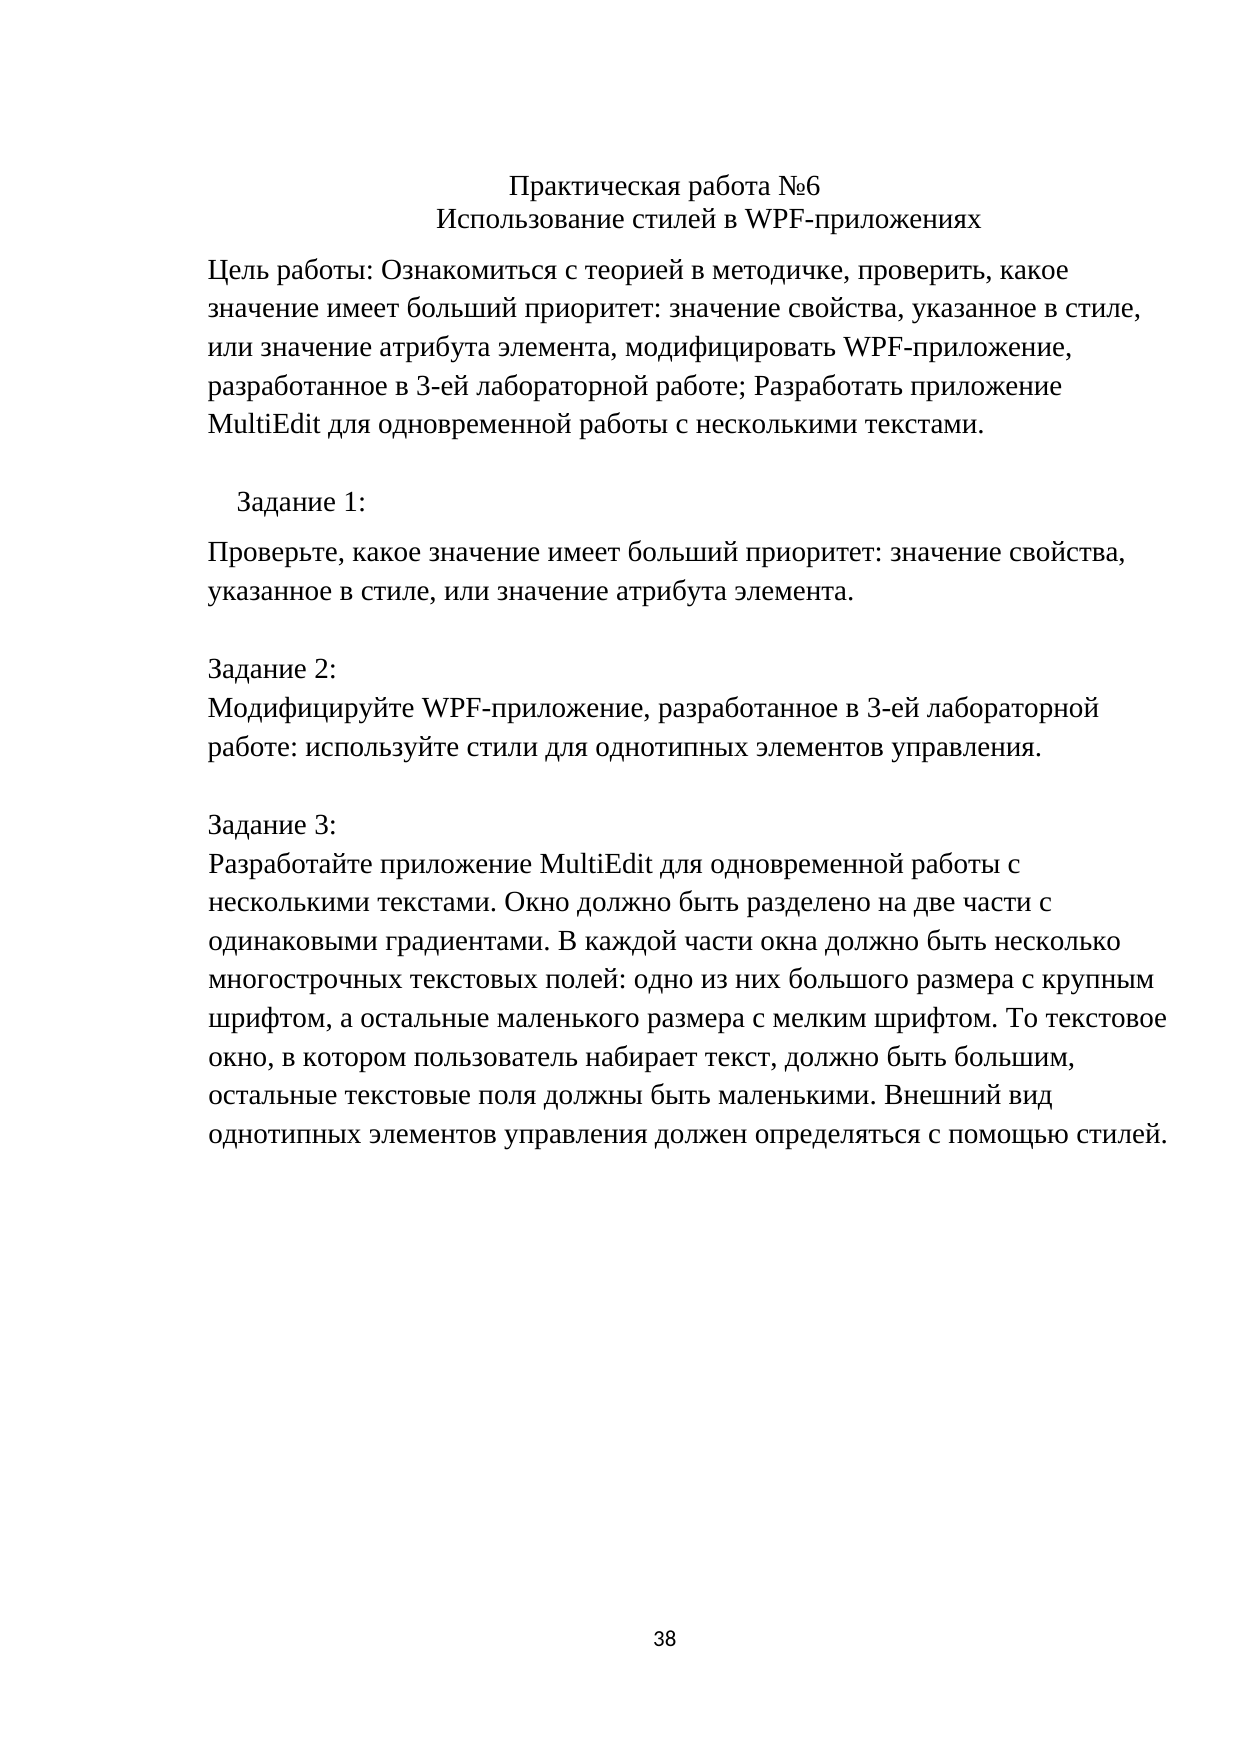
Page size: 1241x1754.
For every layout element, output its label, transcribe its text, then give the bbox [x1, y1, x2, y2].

text Модифицируйте WPF-приложение, разработанное в 3-ей лабораторной работе: используйте стили для однотипных элементов управления. [207, 690, 1181, 762]
text Использование стилей в WPF-приложениях [236, 202, 1181, 235]
text Задание 1: [236, 484, 1181, 518]
text Проверьте, какое значение имеет больший приоритет: значение свойства, указанное в стиле, или значение атрибута элемента. [207, 534, 1181, 607]
text Разработайте приложение MultiEdit для одновременной работы с несколькими текстами. Окно должно быть разделено на две части с одинаковыми градиентами. В каждой части окна должно быть несколько многострочных текстовых полей: одно из них большого размера с крупным шрифтом, а остальные маленького размера с мелким шрифтом. То текстовое окно, в котором пользователь набирает текст, должно быть большим, остальные текстовые поля должны быть маленькими. Внешний вид однотипных элементов управления должен определяться с помощью стилей. [208, 846, 1181, 1149]
subtitle Практическая работа №6 [148, 168, 1181, 202]
text Задание 2: [207, 651, 1181, 685]
text Задание 3: [207, 807, 1181, 841]
text Цель работы: Ознакомиться с теорией в методичке, проверить, какое значение имеет больший приоритет: значение свойства, указанное в стиле, или значение атрибута элемента, модифицировать WPF-приложение, разработанное в 3-ей лабораторной работе; Разработать приложение MultiEdit для одновременной работы с несколькими текстами. [207, 252, 1181, 440]
